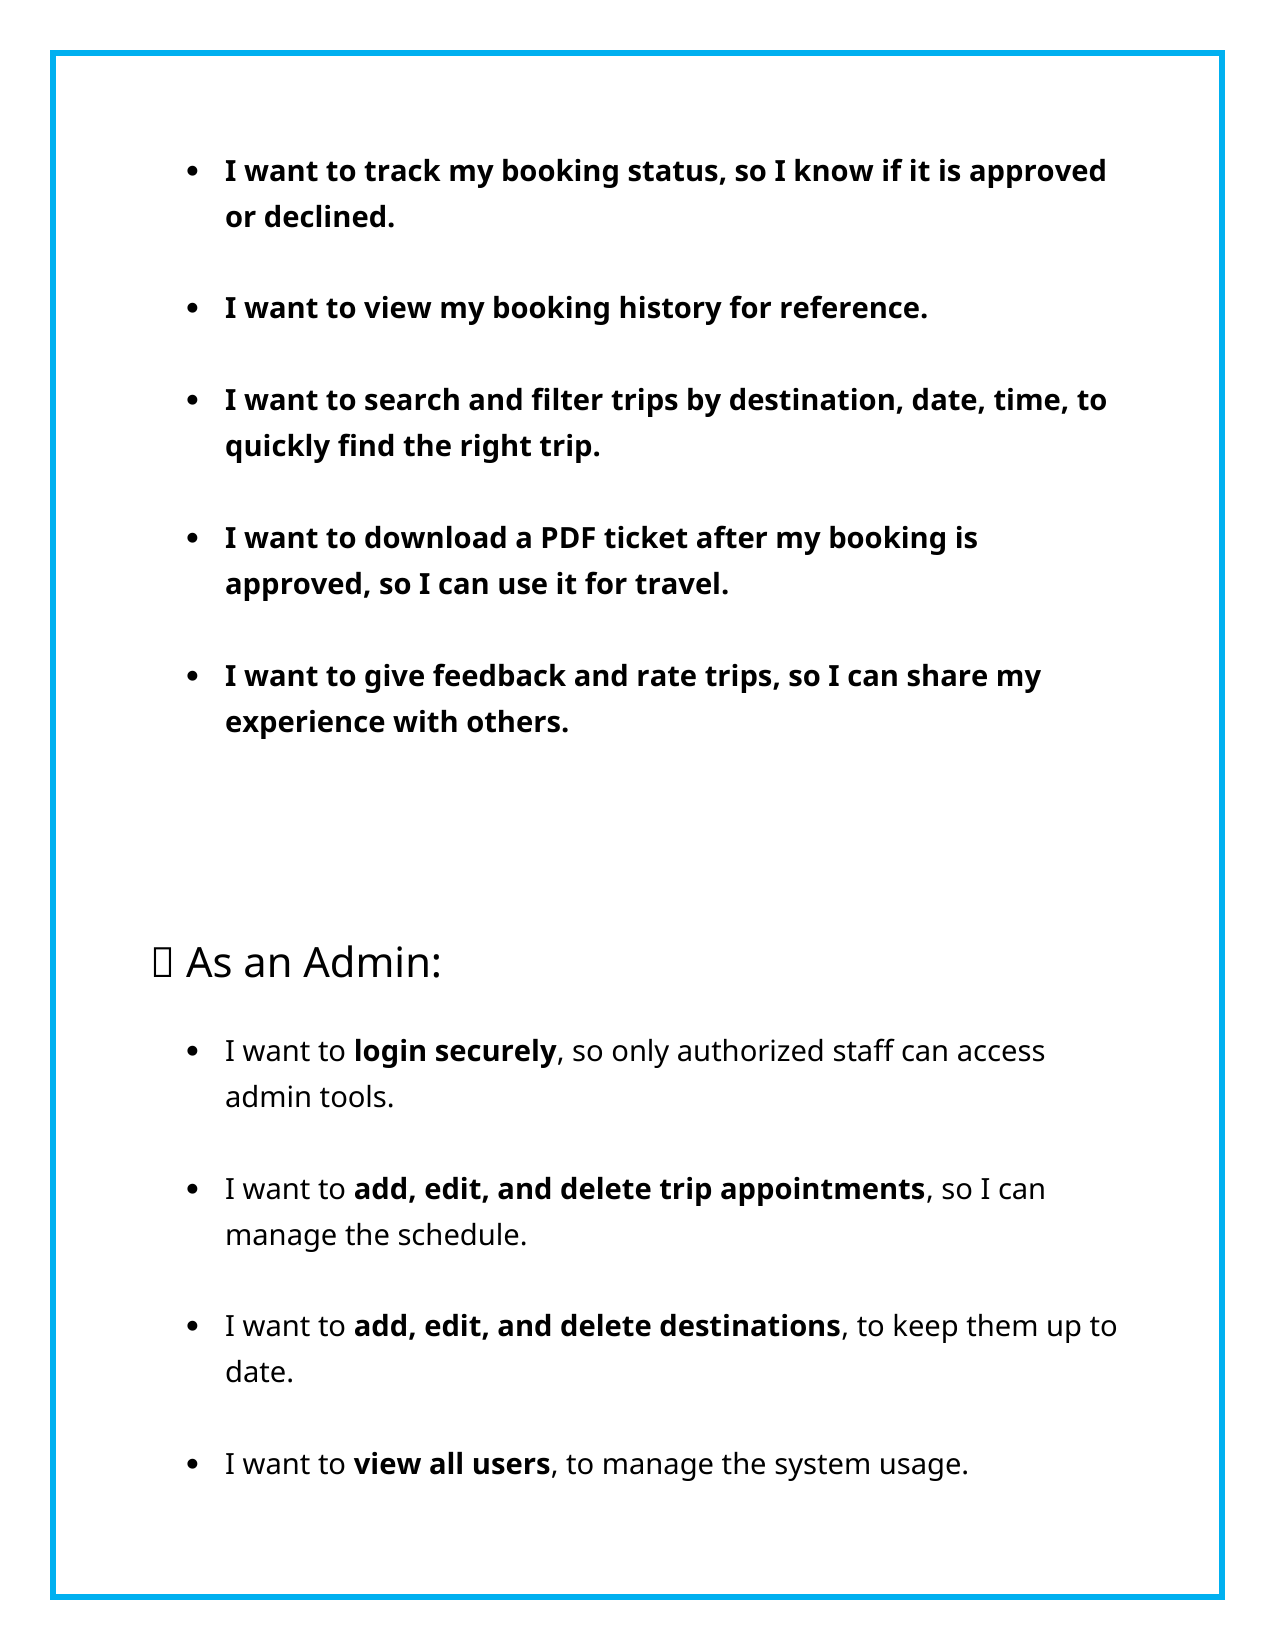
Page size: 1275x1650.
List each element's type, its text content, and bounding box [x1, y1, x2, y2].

list I want to track my booking status, so I know if it is approved or declined. [187, 150, 1125, 236]
list I want to add, edit, and delete destinations, to keep them up to date. [187, 1306, 1125, 1391]
subtitle 🔹 As an Admin: [150, 933, 1125, 990]
list I want to login securely, so only authorized staff can access admin tools. [187, 1030, 1125, 1116]
list I want to view all users, to manage the system usage. [187, 1443, 1125, 1483]
list I want to give feedback and rate trips, so I can share my experience with others. [187, 655, 1125, 741]
list I want to view my booking history for reference. [187, 288, 1125, 327]
list I want to add, edit, and delete trip appointments, so I can manage the schedule. [187, 1168, 1125, 1253]
list I want to search and filter trips by destination, date, time, to quickly find the right trip. [187, 380, 1125, 465]
list I want to download a PDF ticket after my booking is approved, so I can use it for travel. [187, 517, 1125, 603]
